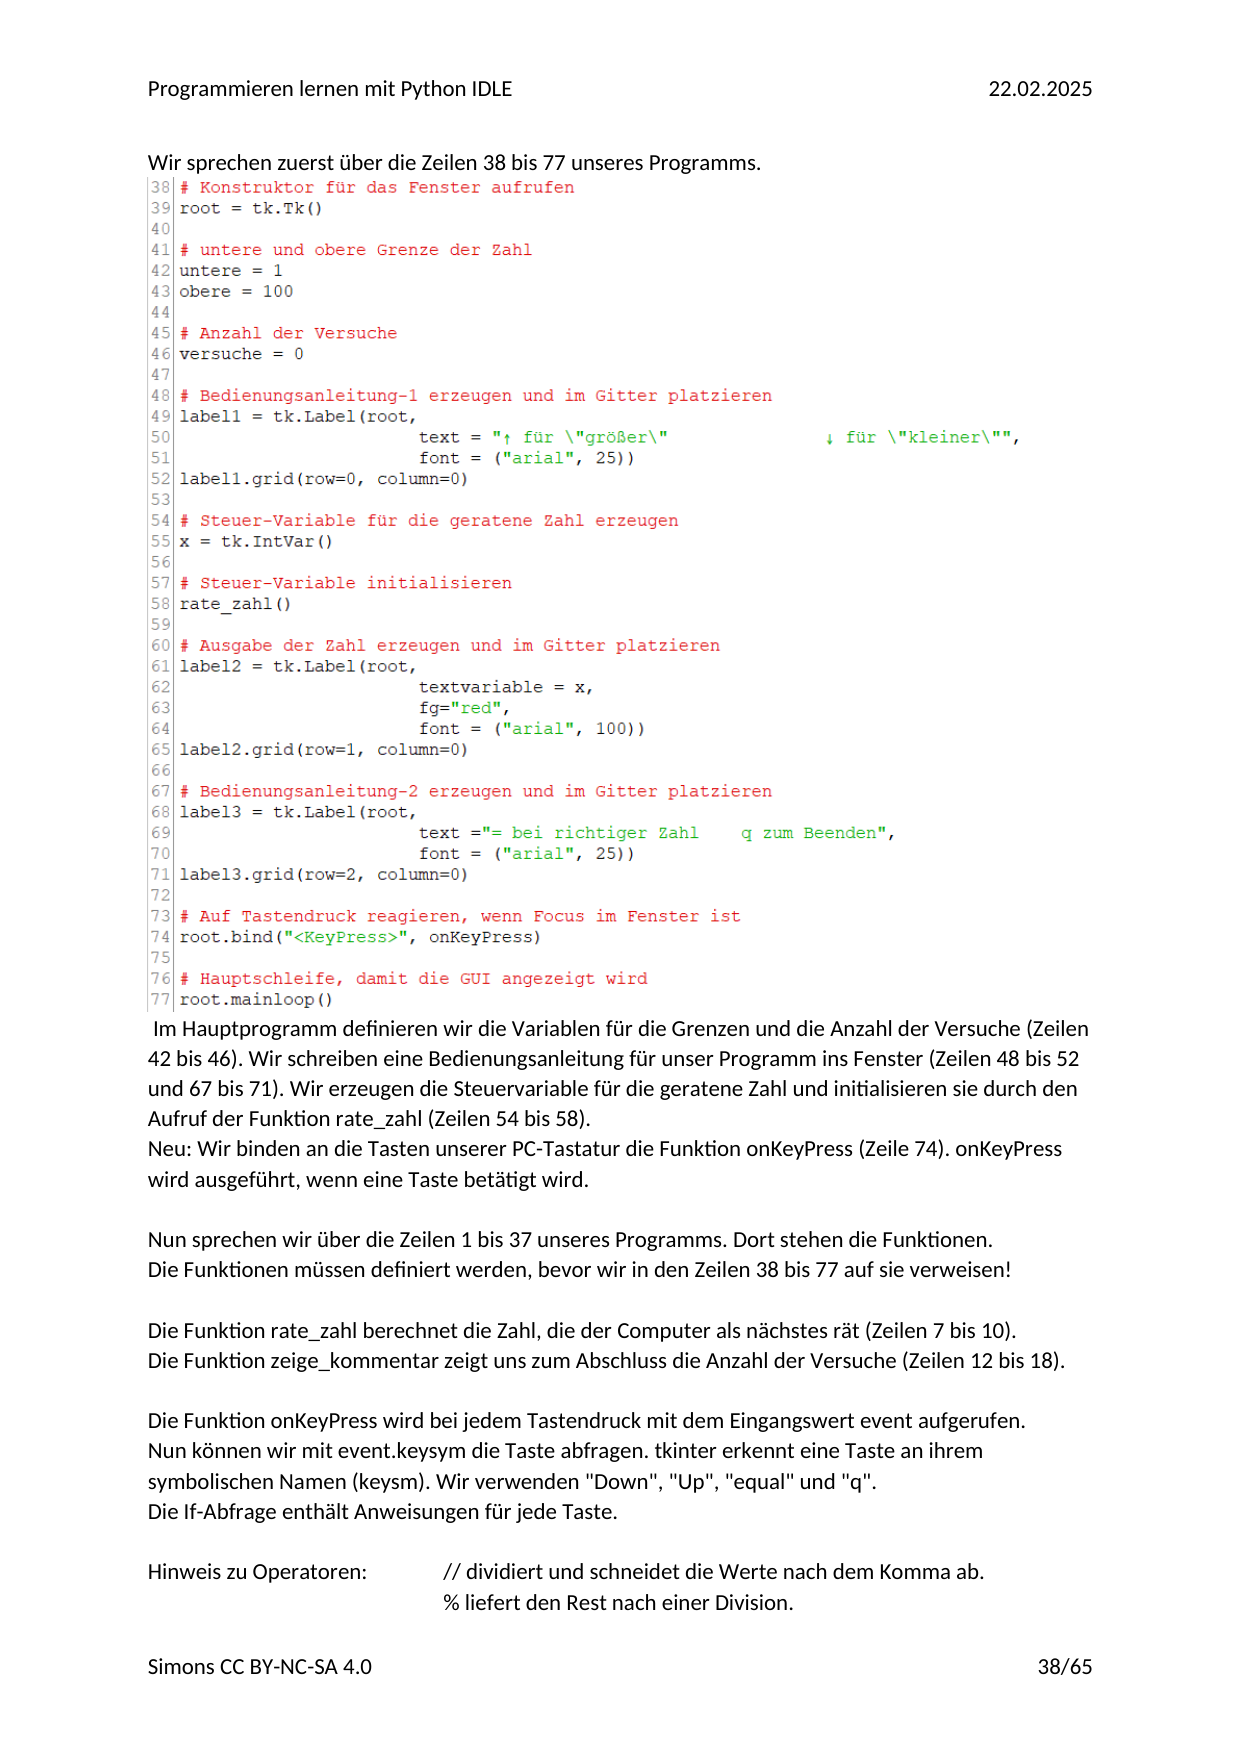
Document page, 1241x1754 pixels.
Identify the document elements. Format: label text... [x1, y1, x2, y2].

picture [147, 177, 1093, 1012]
text Wir sprechen zuerst über die Zeilen 38 bis 77 unseres Programms. [148, 148, 1092, 176]
text Die Funktion rate_zahl berechnet die Zahl, die der Computer als nächstes rät (Zeilen 7 bis 10). [148, 1316, 1092, 1344]
text Hinweis zu Operatoren: // dividiert und schneidet die Werte nach dem Komma ab. [148, 1557, 1092, 1585]
text Im Hauptprogramm definieren wir die Variablen für die Grenzen und die Anzahl der Versuche (Zeilen 42 bis 46). Wir schreiben eine Bedienungsanleitung für unser Programm ins Fenster (Zeilen 48 bis 52 und 67 bis 71). Wir erzeugen die Steuervariable für die geratene Zahl und initialisieren sie durch den Aufruf der Funktion rate_zahl (Zeilen 54 bis 58). [148, 1014, 1092, 1132]
text % liefert den Rest nach einer Division. [148, 1588, 1092, 1616]
text Neu: Wir binden an die Tasten unserer PC-Tastatur die Funktion onKeyPress (Zeile 74). onKeyPress wird ausgeführt, wenn eine Taste betätigt wird. [148, 1134, 1092, 1193]
text Die Funktion zeige_kommentar zeigt uns zum Abschluss die Anzahl der Versuche (Zeilen 12 bis 18). [148, 1346, 1092, 1374]
text Nun sprechen wir über die Zeilen 1 bis 37 unseres Programms. Dort stehen die Funktionen. [148, 1225, 1092, 1253]
text Die Funktionen müssen definiert werden, bevor wir in den Zeilen 38 bis 77 auf sie verweisen! [148, 1255, 1092, 1283]
text Die If-Abfrage enthält Anweisungen für jede Taste. [148, 1497, 1092, 1525]
text Nun können wir mit event.keysym die Taste abfragen. tkinter erkennt eine Taste an ihrem symbolischen Namen (keysm). Wir verwenden "Down", "Up", "equal" und "q". [148, 1437, 1092, 1495]
text Die Funktion onKeyPress wird bei jedem Tastendruck mit dem Eingangswert event aufgerufen. [148, 1406, 1092, 1434]
